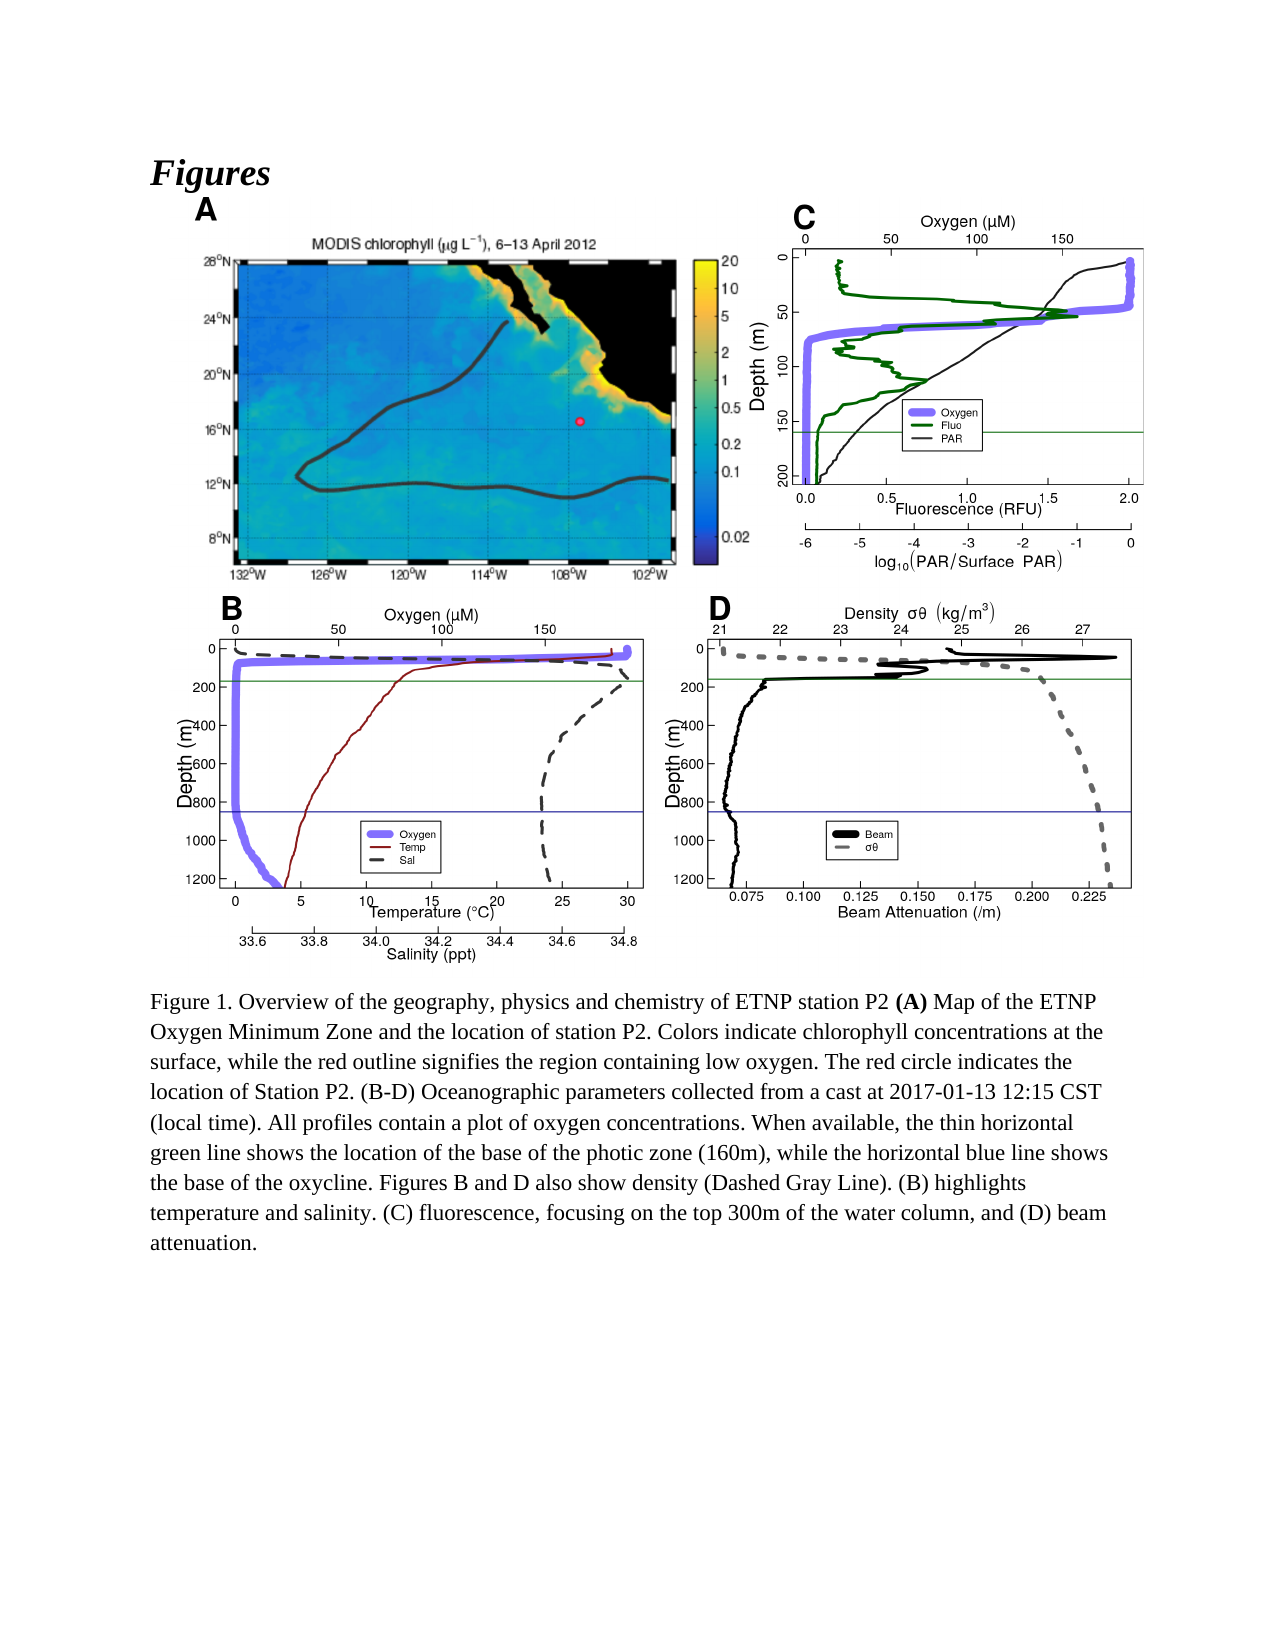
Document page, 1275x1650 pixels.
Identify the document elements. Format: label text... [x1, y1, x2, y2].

text Figure 1. Overview of the geography, physics and chemistry of ETNP station P2 (A) Map of the ETNP Oxygen Minimum Zone and the location of station P2. Colors indicate chlorophyll concentrations at the surface, while the red outline signifies the region containing low oxygen. The red circle indicates the location of Station P2. (B-D) Oceanographic parameters collected from a cast at 2017-01-13 12:15 CST (local time). All profiles contain a plot of oxygen concentrations. When available, the thin horizontal green line shows the location of the base of the photic zone (160m), while the horizontal blue line shows the base of the oxycline. Figures B and D also show density (Dashed Gray Line). (B) highlights temperature and salinity. (C) fluorescence, focusing on the top 300m of the water column, and (D) beam attenuation. [150, 988, 1125, 1256]
subtitle Figures [150, 150, 1125, 193]
picture [168, 197, 1144, 978]
